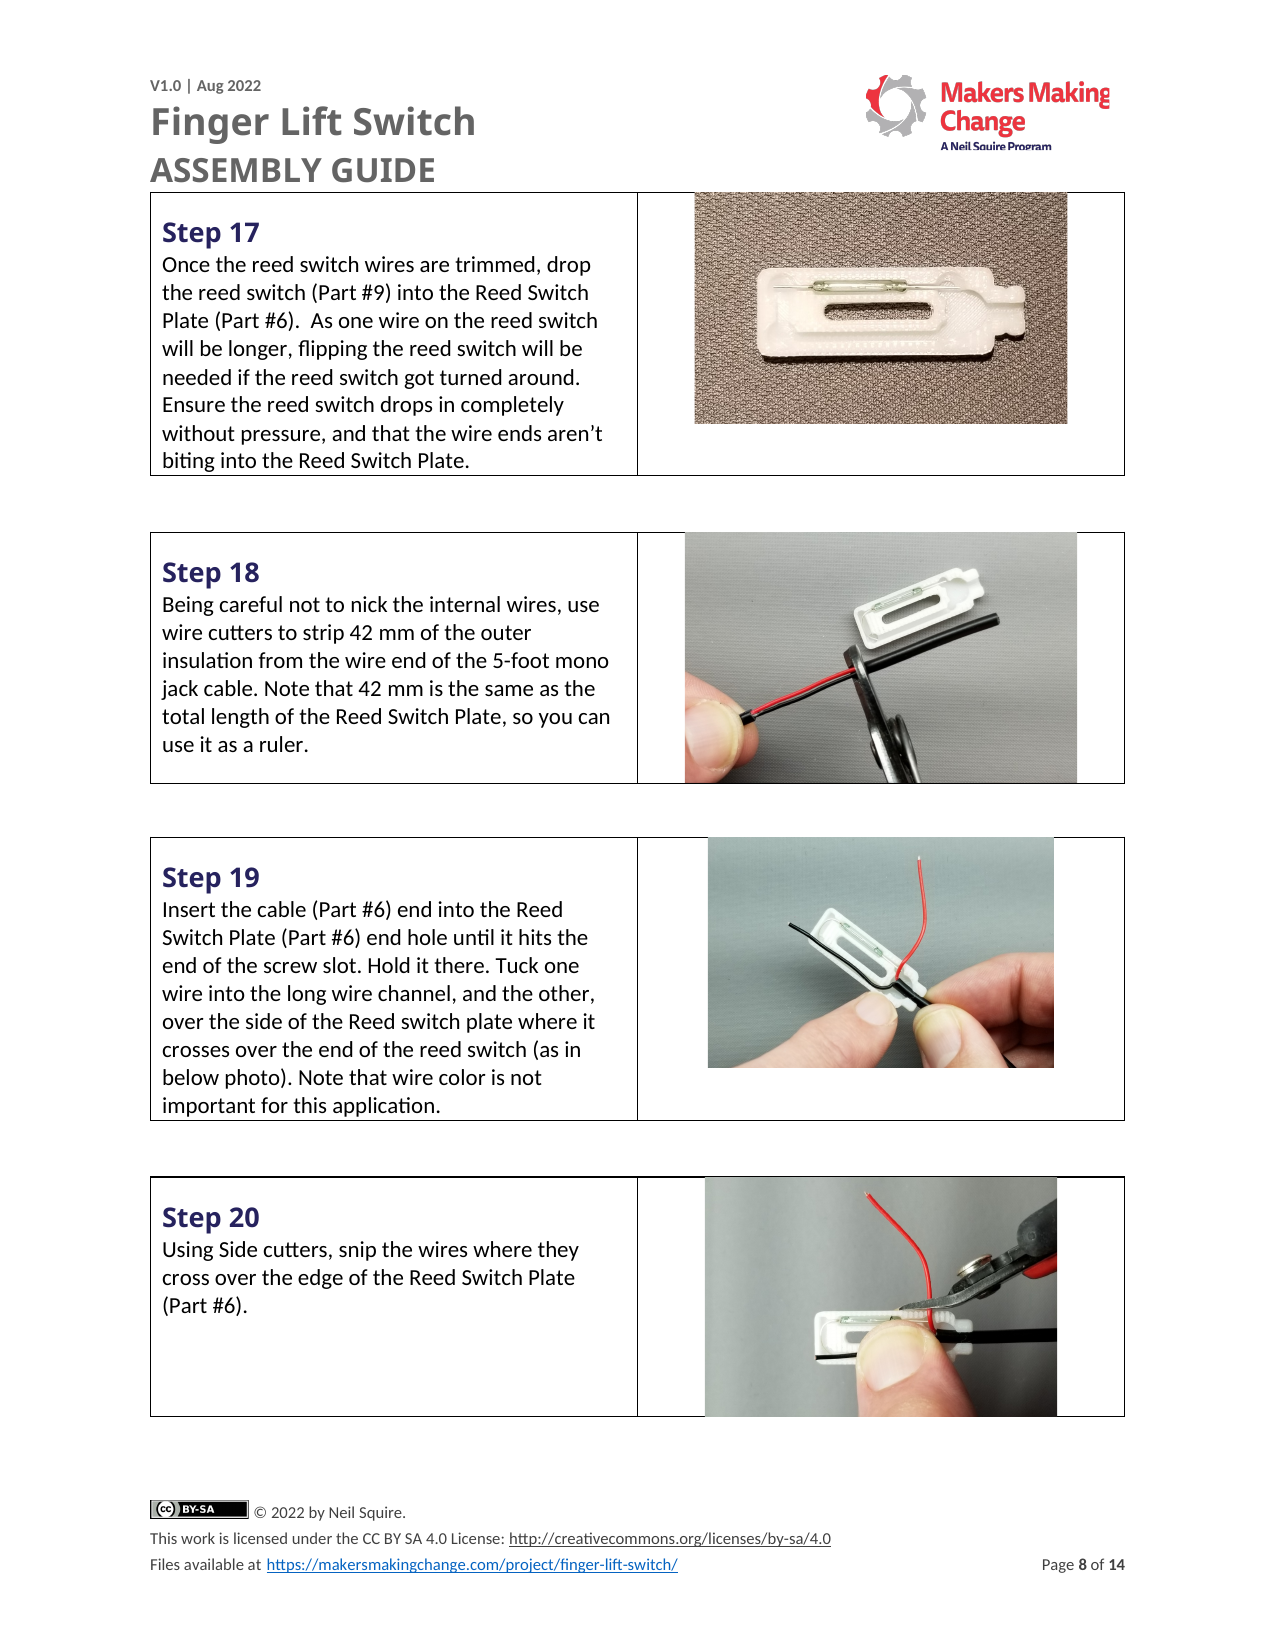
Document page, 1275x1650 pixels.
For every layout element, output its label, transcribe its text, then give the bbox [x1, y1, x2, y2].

table_header [638, 838, 1124, 1119]
table_header [638, 193, 1124, 475]
table_header Step 19 Insert the cable (Part #6) end into the Reed Switch Plate (Part #6) end hole until it hits the end of the screw slot. Hold it there. Tuck one wire into the long wire channel, and the other, over the side of the Reed switch plate where it crosses over the end of the reed switch (as in below photo). Note that wire color is not important for this application. [151, 838, 637, 1119]
table_header Step 20 Using Side cutters, snip the wires where they cross over the edge of the Reed Switch Plate (Part #6). [151, 1178, 637, 1416]
picture [694, 192, 1068, 424]
table_header Step 17 Once the reed switch wires are trimmed, drop the reed switch (Part #9) into the Reed Switch Plate (Part #6). As one wire on the reed switch will be longer, flipping the reed switch will be needed if the reed switch got turned around. Ensure the reed switch drops in completely without pressure, and that the wire ends aren’t biting into the Reed Switch Plate. [151, 193, 637, 475]
table_header [1058, 1178, 1124, 1416]
picture [707, 837, 1054, 1068]
picture [150, 1500, 249, 1519]
picture [704, 1177, 1058, 1417]
table_header [638, 1178, 704, 1416]
table_header [638, 533, 684, 783]
table_header Step 18 Being careful not to nick the internal wires, use wire cutters to strip 42 mm of the outer insulation from the wire end of the 5-foot mono jack cable. Note that 42 mm is the same as the total length of the Reed Switch Plate, so you can use it as a ruler. [151, 533, 637, 783]
table_header [1078, 533, 1124, 783]
picture [684, 532, 1078, 783]
picture [865, 75, 1110, 151]
